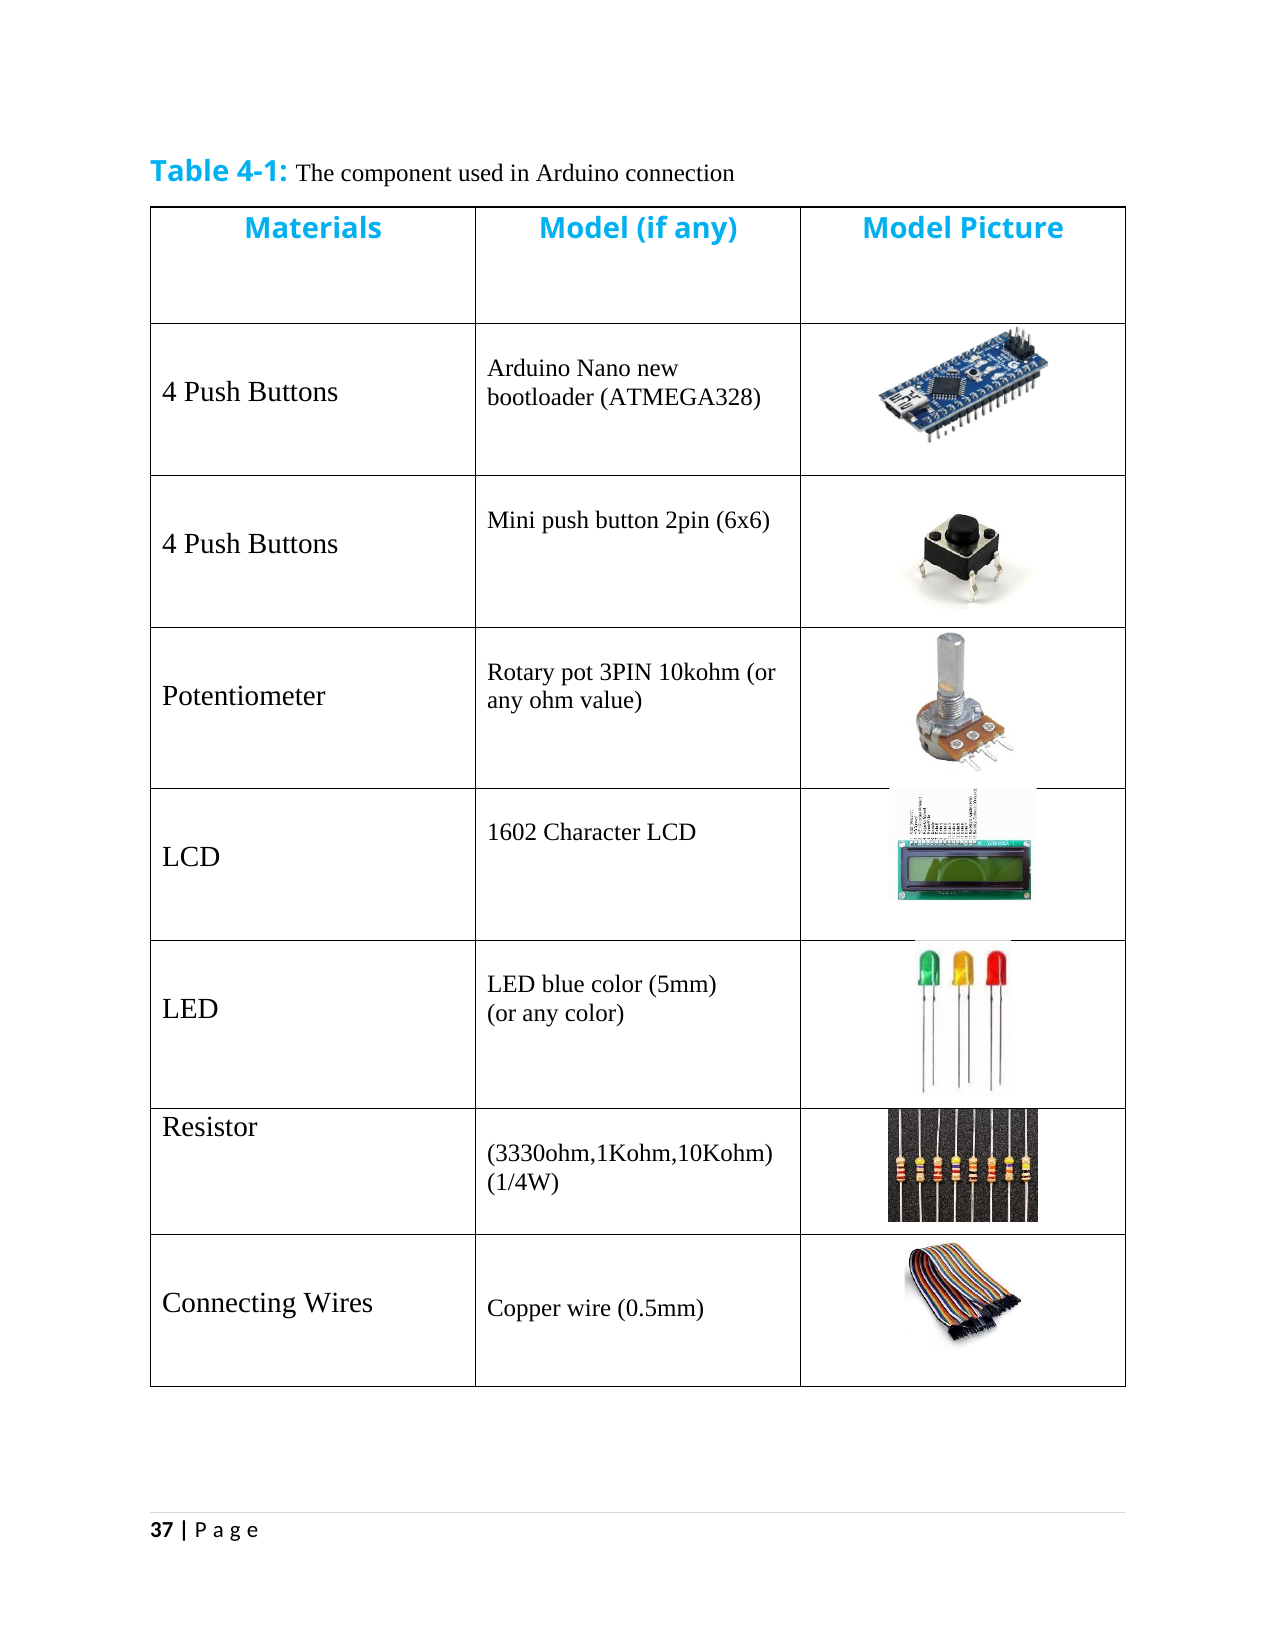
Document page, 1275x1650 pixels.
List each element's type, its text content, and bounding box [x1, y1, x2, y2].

table_cell [801, 324, 1125, 475]
table_cell (3330ohm,1Kohm,10Kohm) (1/4W) [476, 1109, 800, 1234]
table_cell LED blue color (5mm) (or any color) [476, 941, 800, 1108]
table_cell LCD [151, 789, 475, 939]
table_cell Connecting Wires [151, 1235, 475, 1386]
picture [889, 788, 1037, 901]
table_cell Potentiometer [151, 628, 475, 788]
table_cell [801, 1235, 1125, 1386]
table_cell Copper wire (0.5mm) [476, 1235, 800, 1386]
table_cell [801, 628, 1125, 788]
table_cell 1602 Character LCD [476, 789, 800, 939]
picture [915, 940, 1012, 1096]
table_cell [801, 476, 1125, 627]
table_header Materials [151, 208, 475, 323]
table_cell [801, 789, 1125, 939]
text Table 4-1: The component used in Arduino connection [150, 150, 1125, 190]
table_cell Mini push button 2pin (6x6) [476, 476, 800, 627]
table_cell [801, 1109, 1125, 1234]
picture [888, 1109, 1038, 1222]
table_header Model Picture [801, 208, 1125, 323]
picture [877, 324, 1049, 443]
table_cell LED [151, 941, 475, 1108]
table_cell [801, 941, 1125, 1108]
table_cell Rotary pot 3PIN 10kohm (or any ohm value) [476, 628, 800, 788]
picture [899, 628, 1027, 775]
table_header Model (if any) [476, 208, 800, 323]
picture [885, 476, 1041, 609]
table_cell Arduino Nano new bootloader (ATMEGA328) [476, 324, 800, 475]
table_cell Resistor [151, 1109, 475, 1234]
picture [904, 1235, 1022, 1356]
table_cell 4 Push Buttons [151, 324, 475, 475]
table_cell 4 Push Buttons [151, 476, 475, 627]
